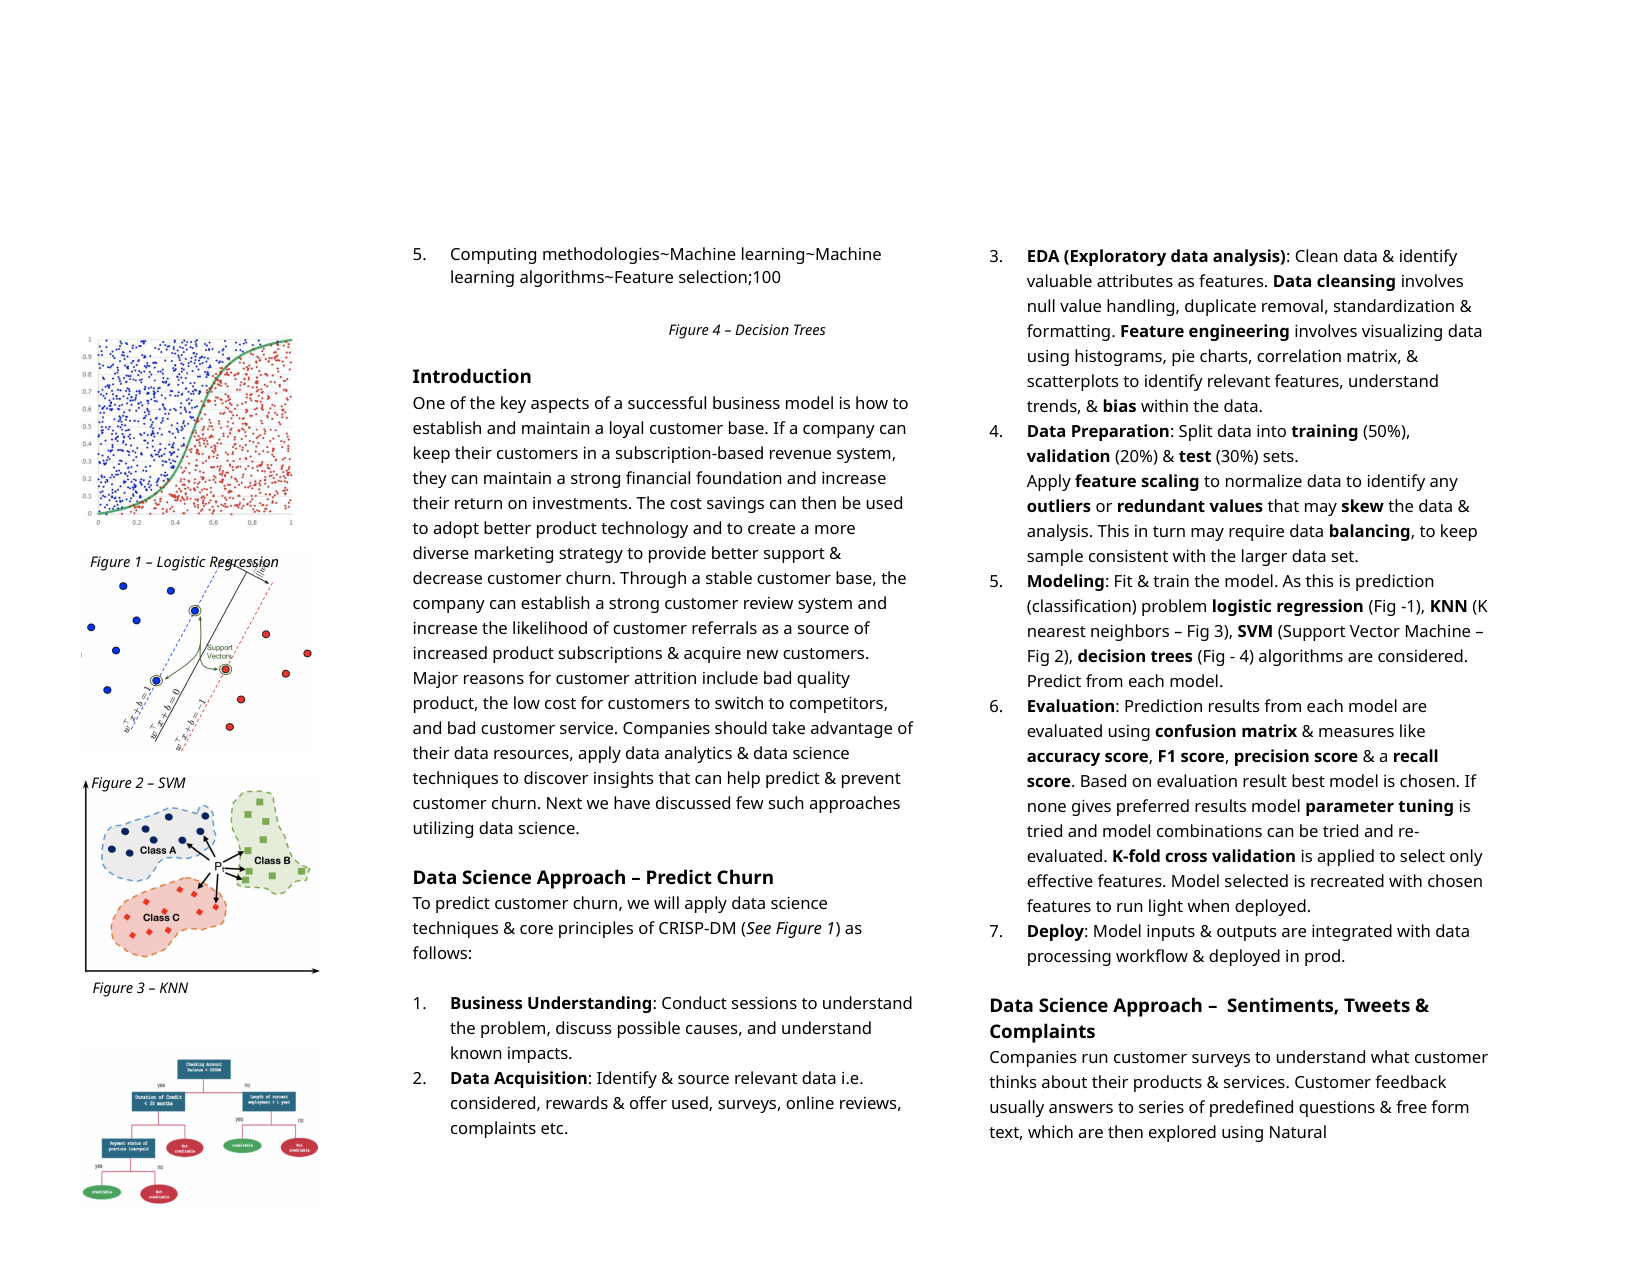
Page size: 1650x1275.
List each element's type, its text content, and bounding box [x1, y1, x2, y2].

list Evaluation: Prediction results from each model are evaluated using confusion matrix & measures like accuracy score, F1 score, precision score & a recall score. Based on evaluation result best model is chosen. If none gives preferred results model parameter tuning is tried and model combinations can be tried and re-evaluated. K-fold cross validation is applied to select only effective features. Model selected is recreated with chosen features to run light when deployed. [989, 693, 1491, 918]
text One of the key aspects of a successful business model is how to establish and maintain a loyal customer base. If a company can keep their customers in a subscription-based revenue system, they can maintain a strong financial foundation and increase their return on investments. The cost savings can then be used to adopt better product technology and to create a more diverse marketing strategy to provide better support & decrease customer churn. Through a stable customer base, the company can establish a strong customer review system and increase the likelihood of customer referrals as a source of increased product subscriptions & acquire new customers. Major reasons for customer attrition include bad quality product, the low cost for customers to switch to competitors, and bad customer service. Companies should take advantage of their data resources, apply data analytics & data science techniques to discover insights that can help predict & prevent customer churn. Next we have discussed few such approaches utilizing data science. [412, 389, 914, 839]
subtitle Data Science Approach – Sentiments, Tweets & Complaints [989, 993, 1491, 1044]
text To predict customer churn, we will apply data science techniques & core principles of CRISP-DM (See Figure 1) as follows: [412, 890, 914, 965]
list Business Understanding: Conduct sessions to understand the problem, discuss possible causes, and understand known impacts. [412, 990, 914, 1065]
list EDA (Exploratory data analysis): Clean data & identify valuable attributes as features. Data cleansing involves null value handling, duplicate removal, standardization & formatting. Feature engineering involves visualizing data using histograms, pie charts, correlation matrix, & scatterplots to identify relevant features, understand trends, & bias within the data. [989, 243, 1491, 418]
subtitle Introduction [412, 364, 914, 389]
list Apply feature scaling to normalize data to identify any outliers or redundant values that may skew the data & analysis. This in turn may require data balancing, to keep sample consistent with the larger data set. [1027, 468, 1491, 568]
picture [81, 332, 294, 527]
list Deploy: Model inputs & outputs are integrated with data processing workflow & deployed in prod. [989, 918, 1491, 968]
list Data Acquisition: Identify & source relevant data i.e. considered, rewards & offer used, surveys, online reviews, complaints etc. [412, 1065, 914, 1140]
list Modeling: Fit & train the model. As this is prediction (classification) problem logistic regression (Fig -1), KNN (K nearest neighbors – Fig 3), SVM (Support Vector Machine – Fig 2), decision trees (Fig - 4) algorithms are considered. Predict from each model. [989, 568, 1491, 693]
list Data Preparation: Split data into training (50%), validation (20%) & test (30%) sets. [989, 418, 1491, 468]
list Computing methodologies~Machine learning~Machine learning algorithms~Feature selection;100 [412, 243, 914, 288]
picture [81, 1049, 320, 1207]
picture [81, 778, 320, 975]
subtitle Data Science Approach – Predict Churn [412, 864, 914, 890]
picture [81, 551, 313, 754]
text Companies run customer surveys to understand what customer thinks about their products & services. Customer feedback usually answers to series of predefined questions & free form text, which are then explored using Natural [989, 1044, 1491, 1144]
